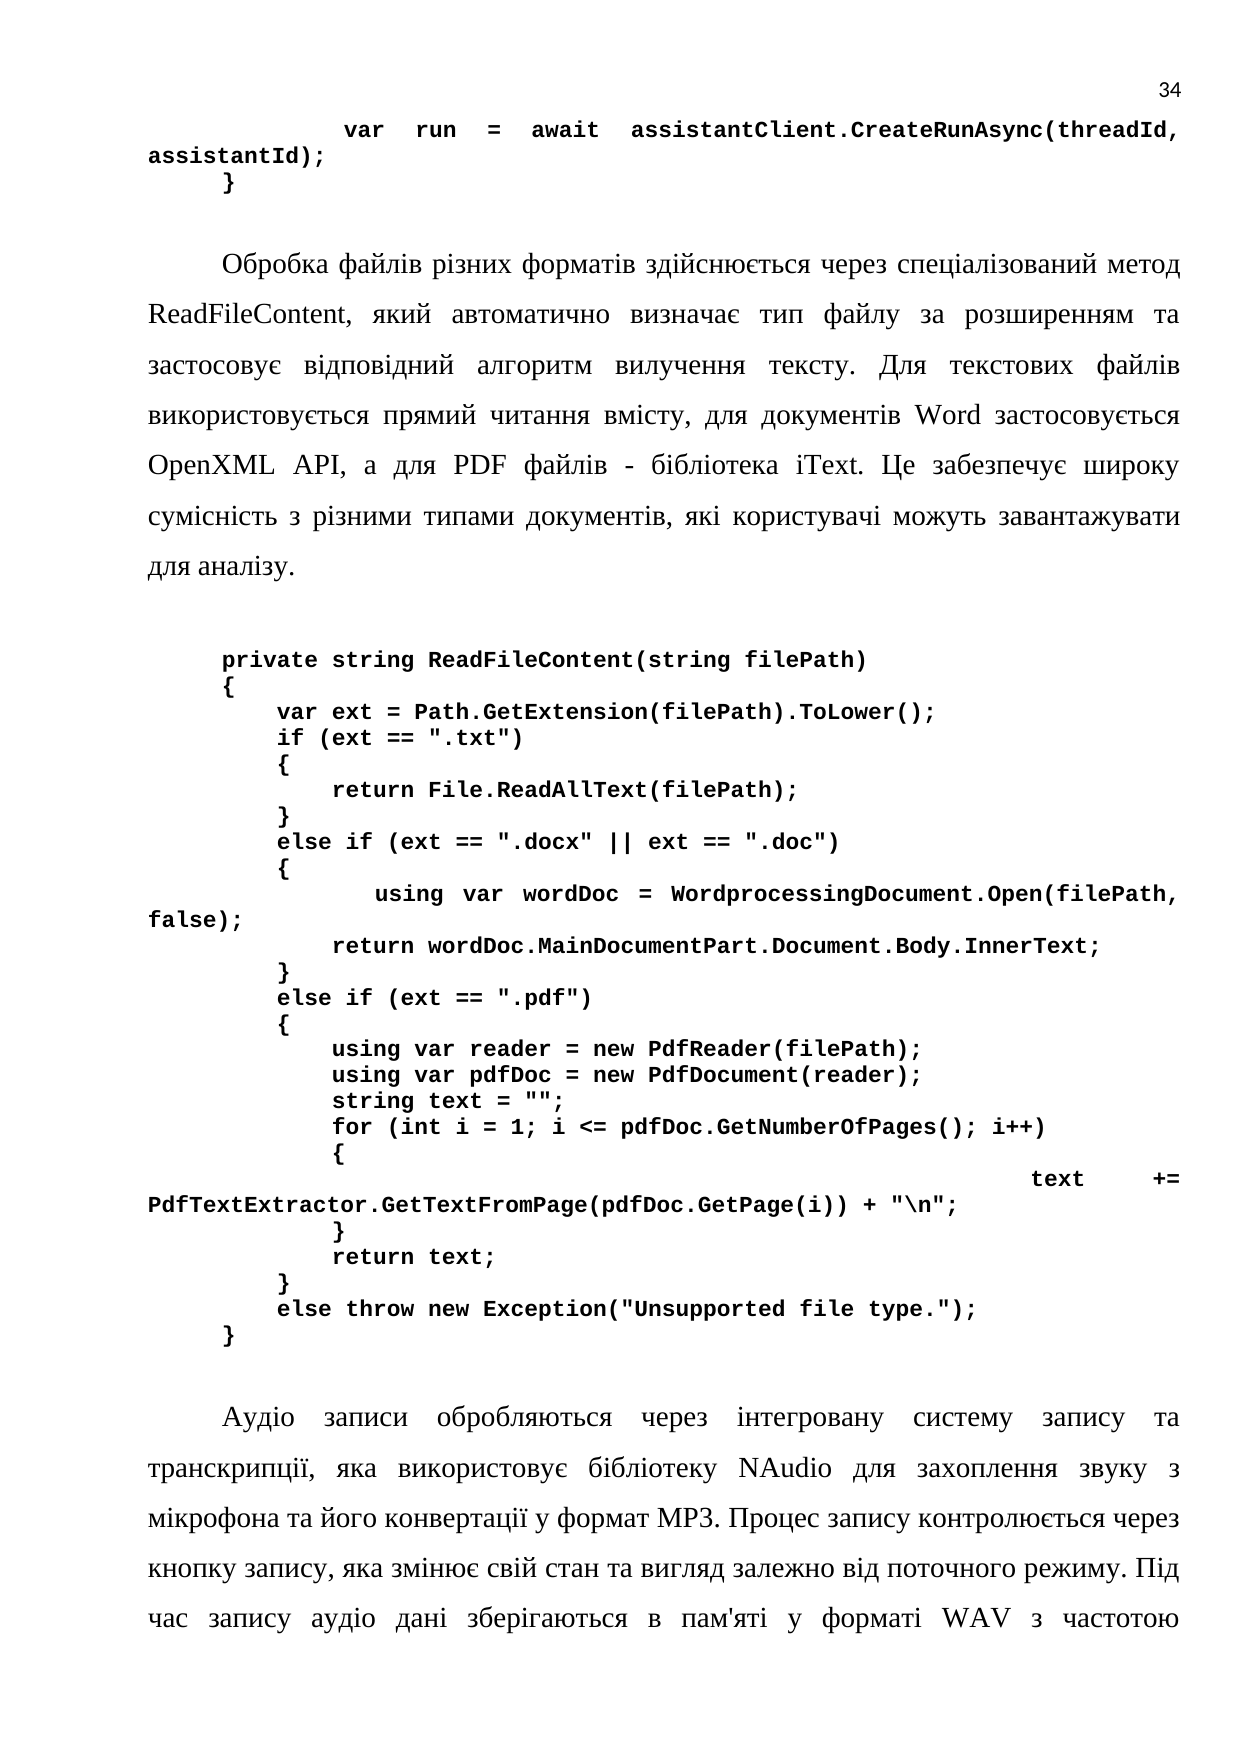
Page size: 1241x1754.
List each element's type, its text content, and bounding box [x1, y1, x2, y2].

text } [148, 1271, 1181, 1297]
text using var pdfDoc = new PdfDocument(reader); [148, 1064, 1181, 1090]
text return wordDoc.MainDocumentPart.Document.Body.InnerText; [148, 934, 1181, 960]
text } [148, 1323, 1181, 1349]
text else throw new Exception("Unsupported file type."); [148, 1297, 1181, 1323]
text } [148, 960, 1181, 986]
text { [148, 1012, 1181, 1038]
text private string ReadFileContent(string filePath) [148, 649, 1181, 675]
text string text = ""; [148, 1090, 1181, 1116]
text using var reader = new PdfReader(filePath); [148, 1038, 1181, 1064]
text } [148, 1219, 1181, 1245]
text Обробка файлів різних форматів здійснюється через спеціалізований метод ReadFileContent, який автоматично визначає тип файлу за розширенням та застосовує відповідний алгоритм вилучення тексту. Для текстових файлів використовується прямий читання вмісту, для документів Word застосовується OpenXML API, а для PDF файлів - бібліотека iText. Це забезпечує широку сумісність з різними типами документів, які користувачі можуть завантажувати для аналізу. [148, 246, 1181, 582]
text var ext = Path.GetExtension(filePath).ToLower(); [148, 701, 1181, 727]
text { [148, 752, 1181, 778]
text { [148, 1142, 1181, 1167]
text } [148, 804, 1181, 830]
text else if (ext == ".pdf") [148, 986, 1181, 1012]
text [148, 1399, 1181, 1634]
text var run = await assistantClient.CreateRunAsync(threadId, assistantId); [148, 118, 1181, 170]
text text += PdfTextExtractor.GetTextFromPage(pdfDoc.GetPage(i)) + "\n"; [148, 1167, 1181, 1219]
text for (int i = 1; i <= pdfDoc.GetNumberOfPages(); i++) [148, 1116, 1181, 1142]
text return File.ReadAllText(filePath); [148, 778, 1181, 804]
text using var wordDoc = WordprocessingDocument.Open(filePath, false); [148, 882, 1181, 934]
text { [148, 675, 1181, 701]
text if (ext == ".txt") [148, 727, 1181, 752]
text else if (ext == ".docx" || ext == ".doc") [148, 830, 1181, 856]
text return text; [148, 1245, 1181, 1271]
text } [148, 170, 1181, 196]
text { [148, 856, 1181, 882]
